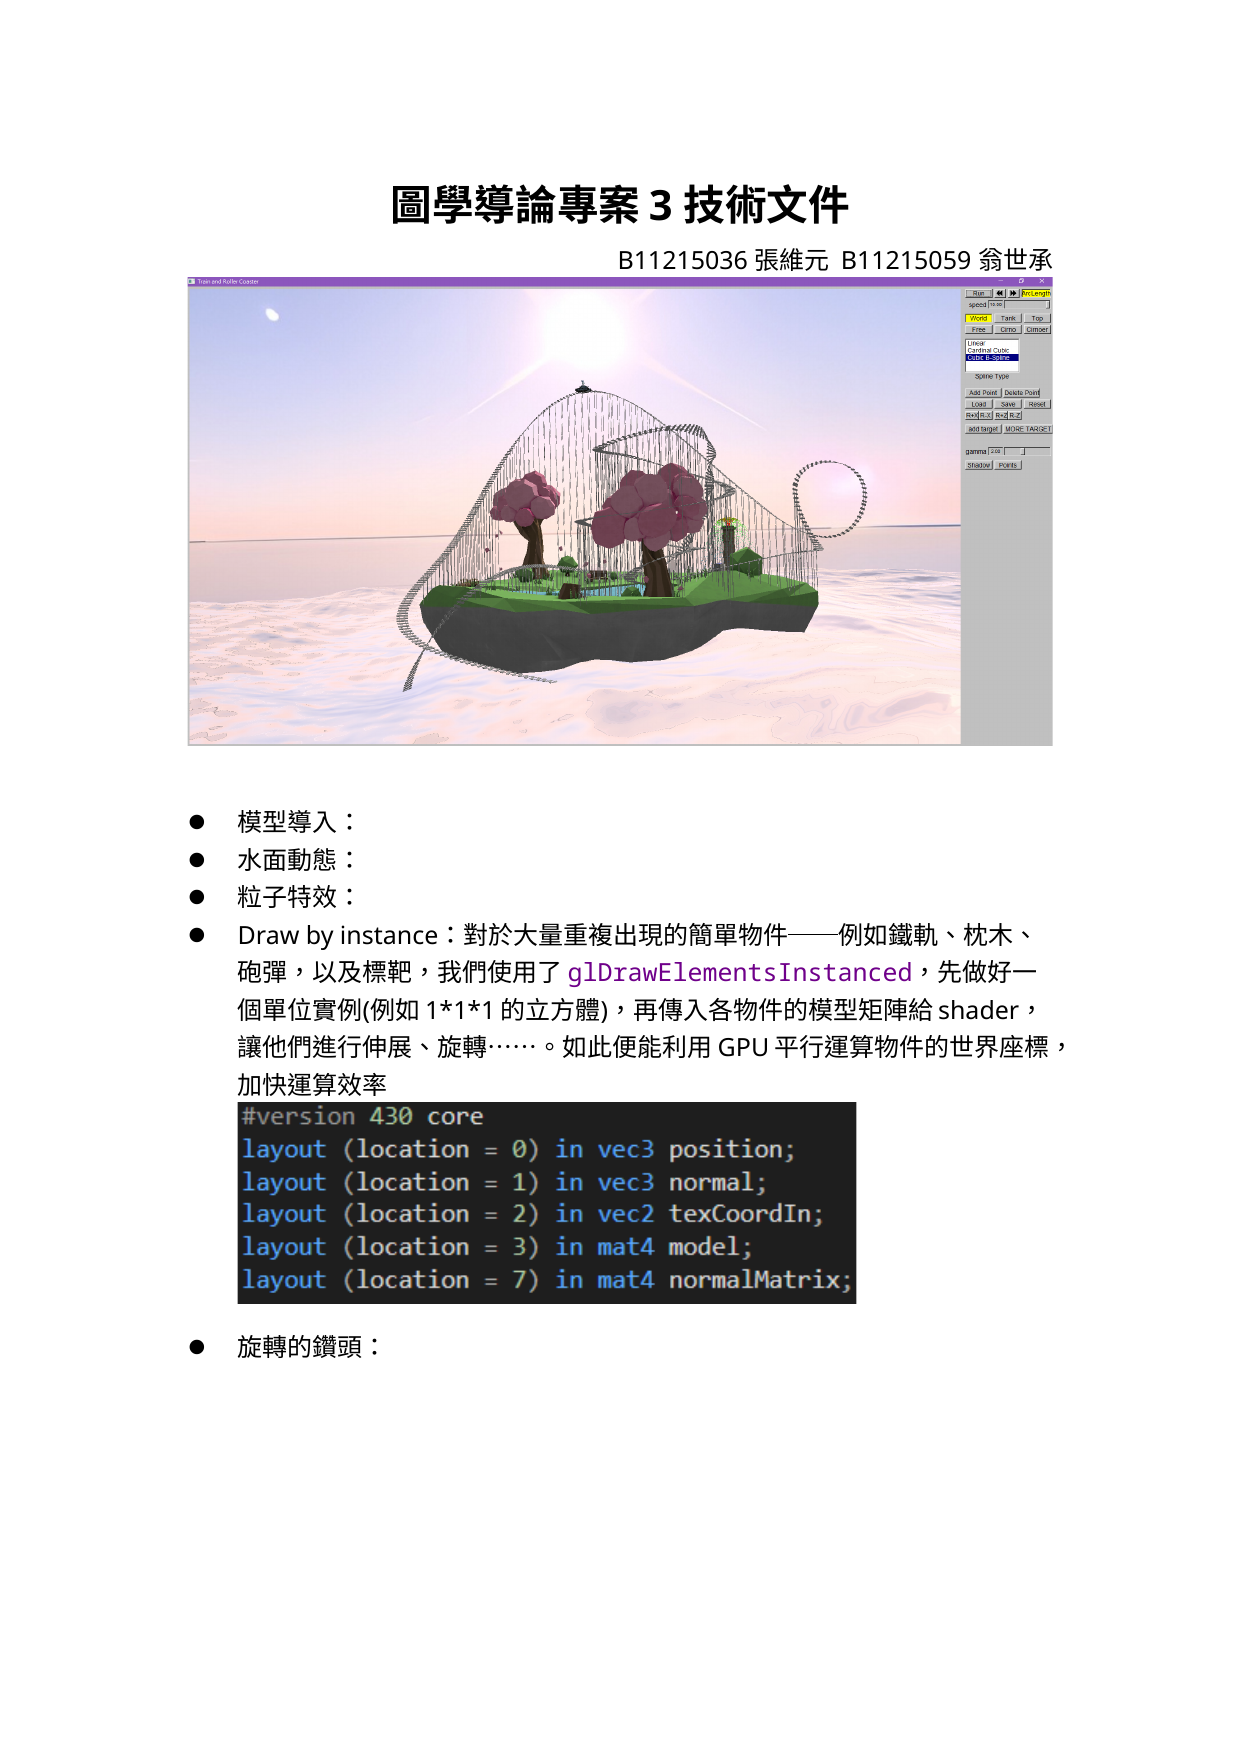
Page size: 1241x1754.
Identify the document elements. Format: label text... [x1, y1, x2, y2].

picture [187, 277, 1053, 746]
list Draw by instance：對於大量重複出現的簡單物件──例如鐵軌、枕木、砲彈，以及標靶，我們使用了glDrawElementsInstanced，先做好一個單位實例(例如1*1*1的立方體)，再傳入各物件的模型矩陣給shader，讓他們進行伸展、旋轉……。如此便能利用GPU平行運算物件的世界座標，加快運算效率 [187, 914, 1053, 1102]
list 水面動態： [187, 839, 1053, 877]
picture [237, 1102, 857, 1304]
text 圖學導論專案3 技術文件 [187, 164, 1053, 239]
list 旋轉的鑽頭： [187, 1327, 1053, 1364]
list 粒子特效： [187, 877, 1053, 914]
text B11215036 張維元 B11215059 翁世承 [187, 239, 1053, 277]
list 模型導入： [187, 802, 1053, 839]
